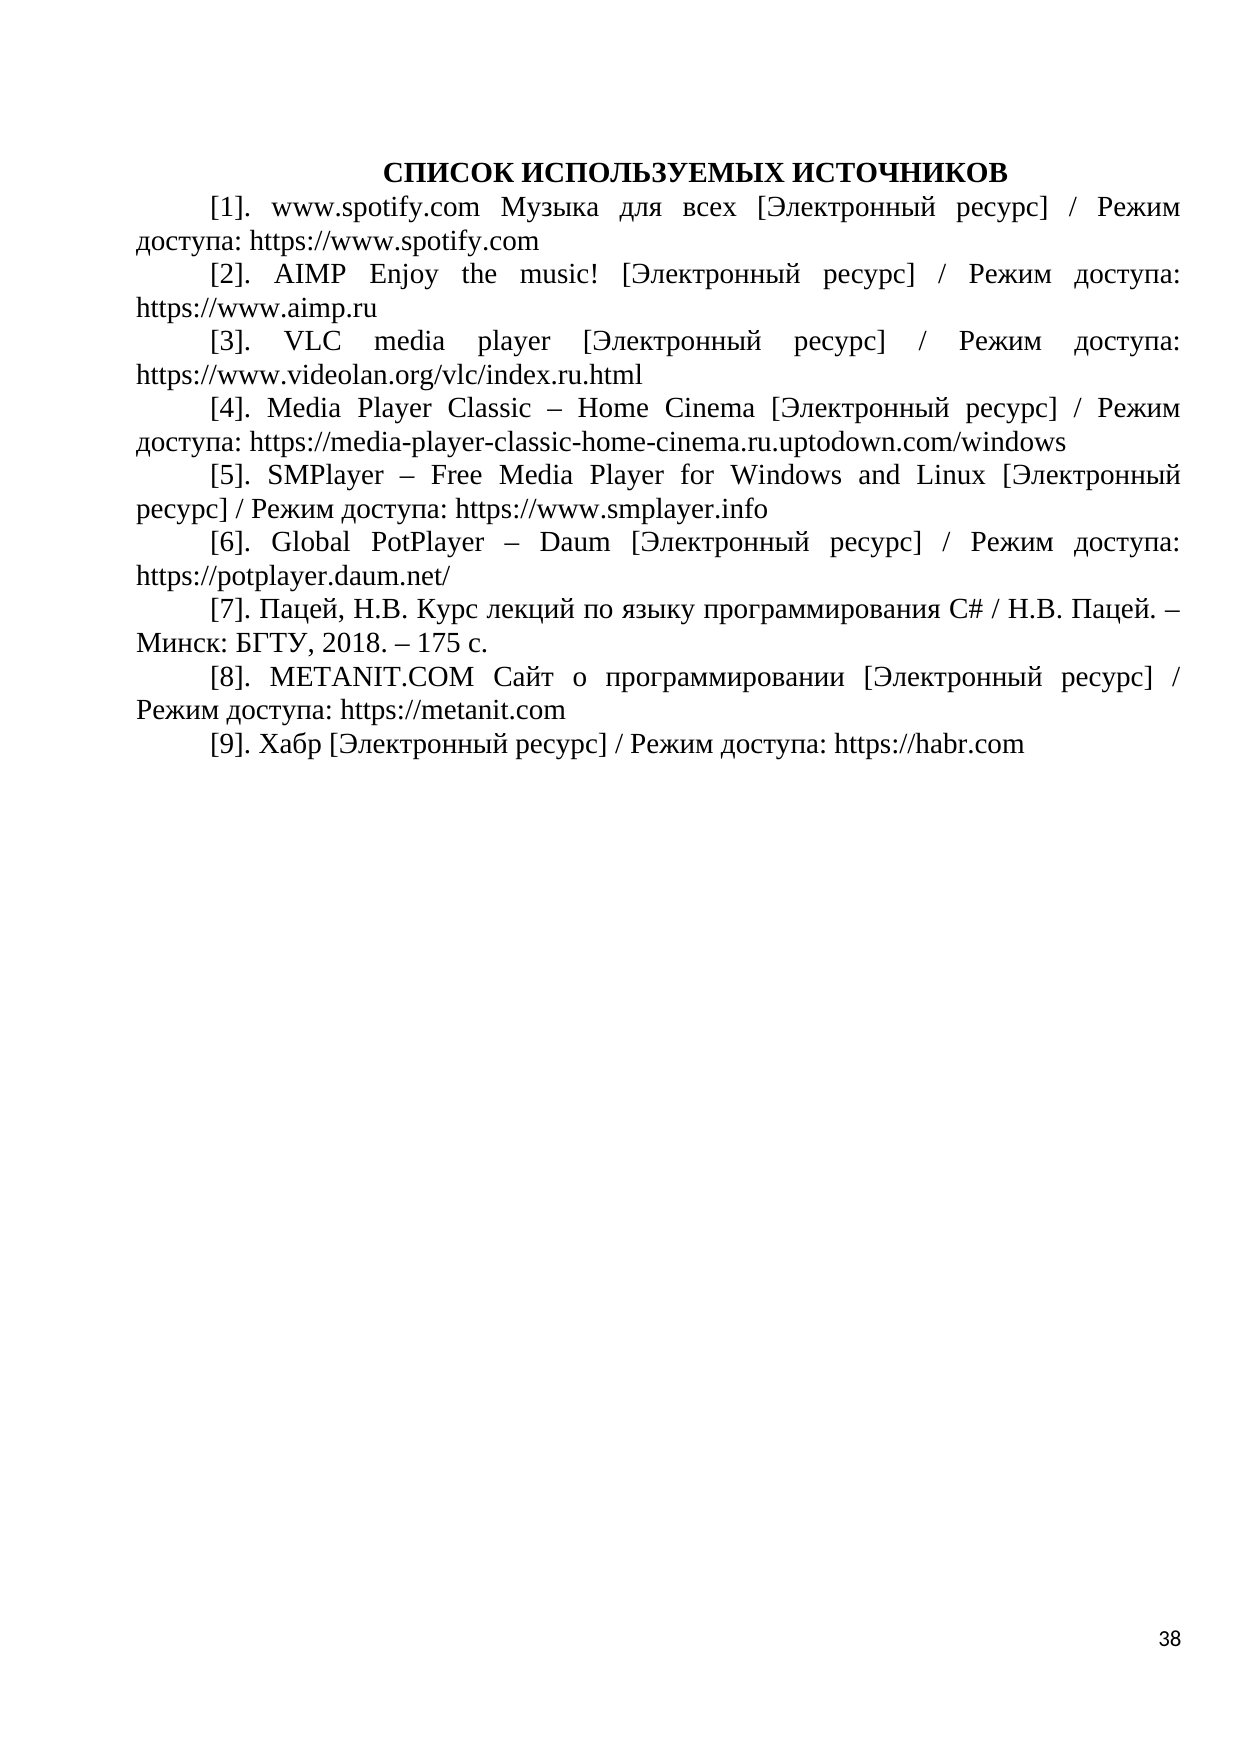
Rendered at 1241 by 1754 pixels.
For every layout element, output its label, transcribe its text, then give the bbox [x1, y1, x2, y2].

text [6]. Global PotPlayer – Daum [Электронный ресурс] / Режим доступа: https://potplayer.daum.net/ [136, 524, 1181, 592]
text СПИСОК ИСПОЛЬЗУЕМЫХ ИСТОЧНИКОВ [210, 156, 1181, 189]
text [7]. Пацей, Н.В. Курс лекций по языку программирования С# / Н.В. Пацей. – Минск: БГТУ, 2018. – 175 с. [136, 592, 1181, 659]
text [2]. AIMP Enjoy the music! [Электронный ресурс] / Режим доступа: https://www.aimp.ru [136, 256, 1181, 323]
text [5]. SMPlayer – Free Media Player for Windows and Linux [Электронный ресурс] / Режим доступа: https://www.smplayer.info [136, 457, 1181, 524]
text [1]. www.spotify.com Музыка для всех [Электронный ресурс] / Режим доступа: https://www.spotify.com [136, 189, 1181, 256]
text [9]. Хабр [Электронный ресурс] / Режим доступа: https://habr.com [136, 726, 1181, 759]
text [3]. VLC media player [Электронный ресурс] / Режим доступа: https://www.videolan.org/vlc/index.ru.html [136, 323, 1181, 390]
text [8]. METANIT.COM Сайт о программировании [Электронный ресурс] / Режим доступа: https://metanit.com [136, 659, 1181, 726]
text [4]. Media Player Classic – Home Cinema [Электронный ресурс] / Режим доступа: https://media-player-classic-home-cinema.ru.uptodown.com/windows [136, 390, 1181, 457]
